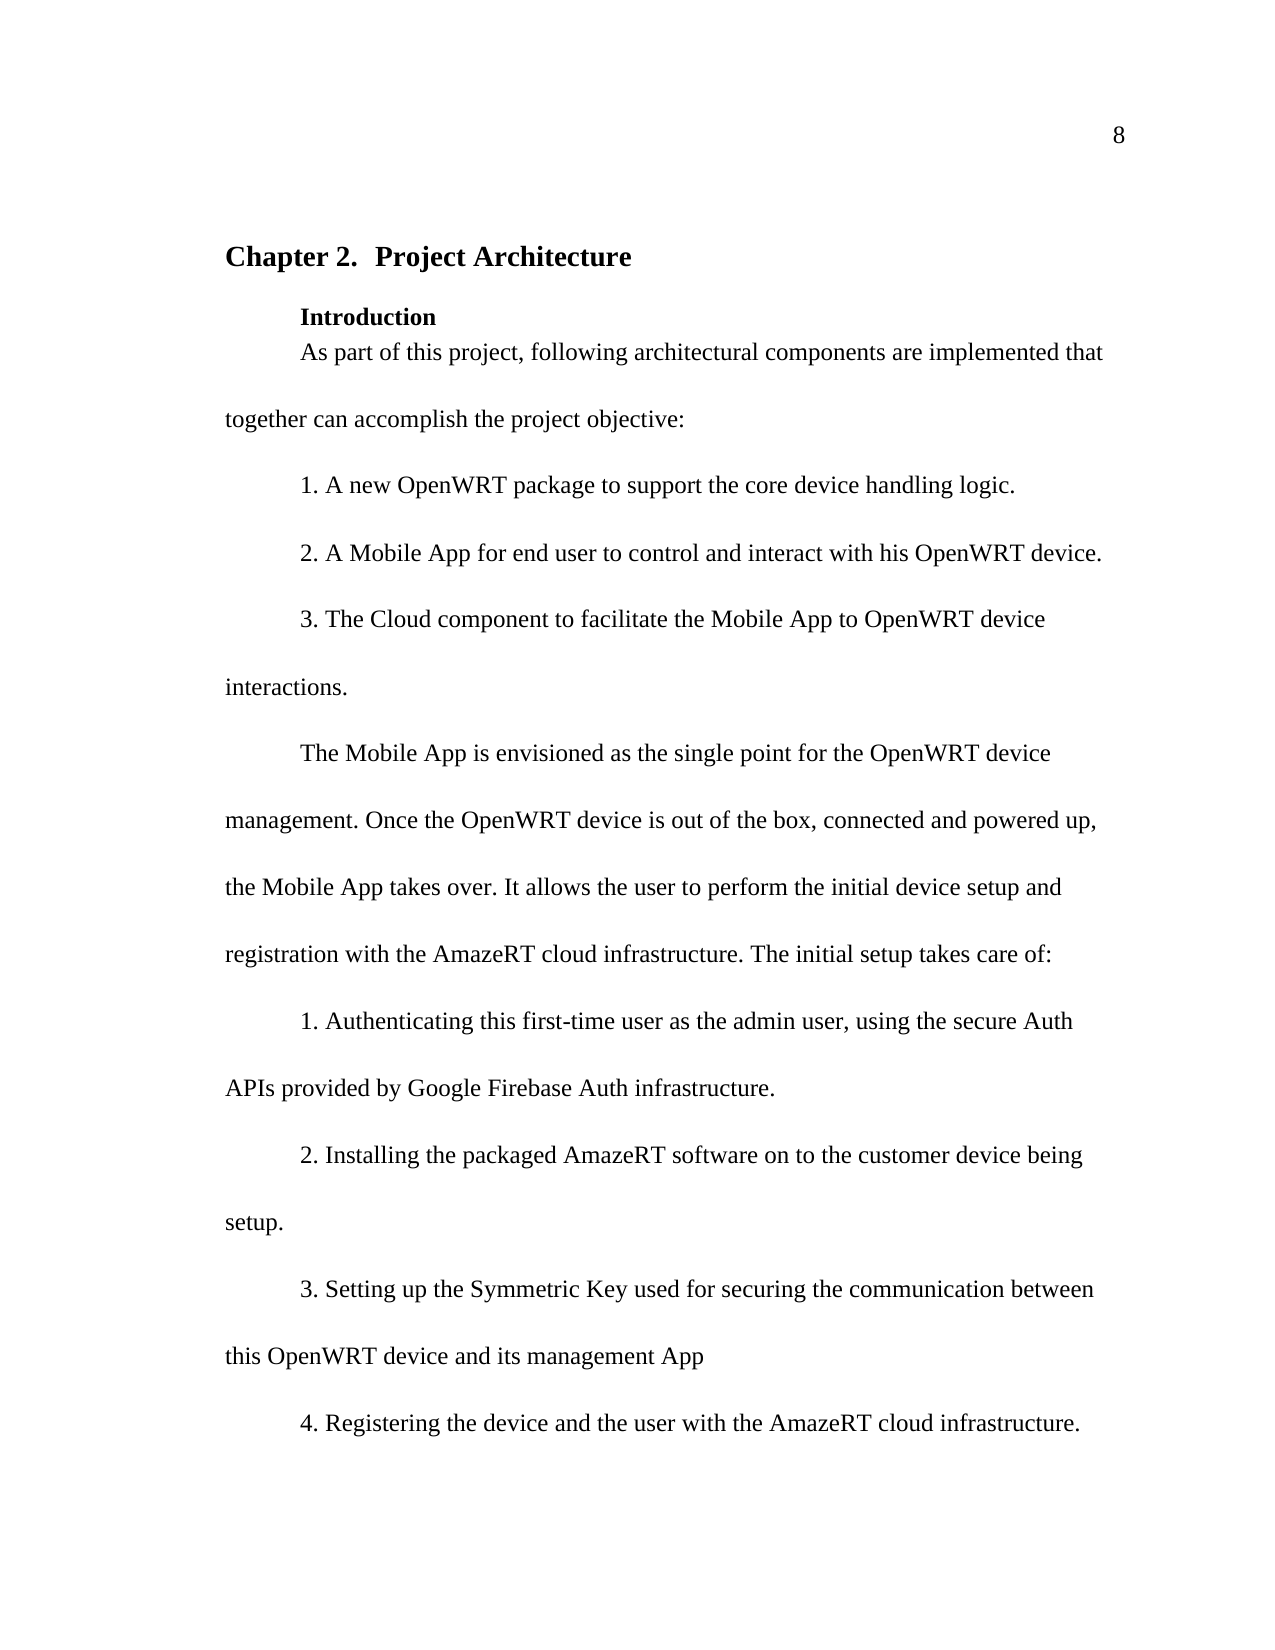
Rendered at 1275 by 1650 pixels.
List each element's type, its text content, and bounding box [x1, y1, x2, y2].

subtitle Introduction [225, 278, 1125, 337]
text 2. A Mobile App for end user to control and interact with his OpenWRT device. [225, 538, 1125, 566]
subtitle Project Architecture [225, 220, 1125, 278]
text 1. A new OpenWRT package to support the core device handling logic. [225, 471, 1125, 499]
text 1. Authenticating this first-time user as the admin user, using the secure Auth APIs provided by Google Firebase Auth infrastructure. [225, 1006, 1125, 1102]
text 4. Registering the device and the user with the AmazeRT cloud infrastructure. [225, 1408, 1125, 1437]
text The Mobile App is envisioned as the single point for the OpenWRT device management. Once the OpenWRT device is out of the box, connected and powered up, the Mobile App takes over. It allows the user to perform the initial device setup and registration with the AmazeRT cloud infrastructure. The initial setup takes care of: [225, 738, 1125, 968]
text As part of this project, following architectural components are implemented that together can accomplish the project objective: [225, 337, 1125, 432]
text 2. Installing the packaged AmazeRT software on to the customer device being setup. [225, 1140, 1125, 1236]
text 3. The Cloud component to facilitate the Mobile App to OpenWRT device interactions. [225, 604, 1125, 700]
text 3. Setting up the Symmetric Key used for securing the communication between this OpenWRT device and its management App [225, 1274, 1125, 1370]
